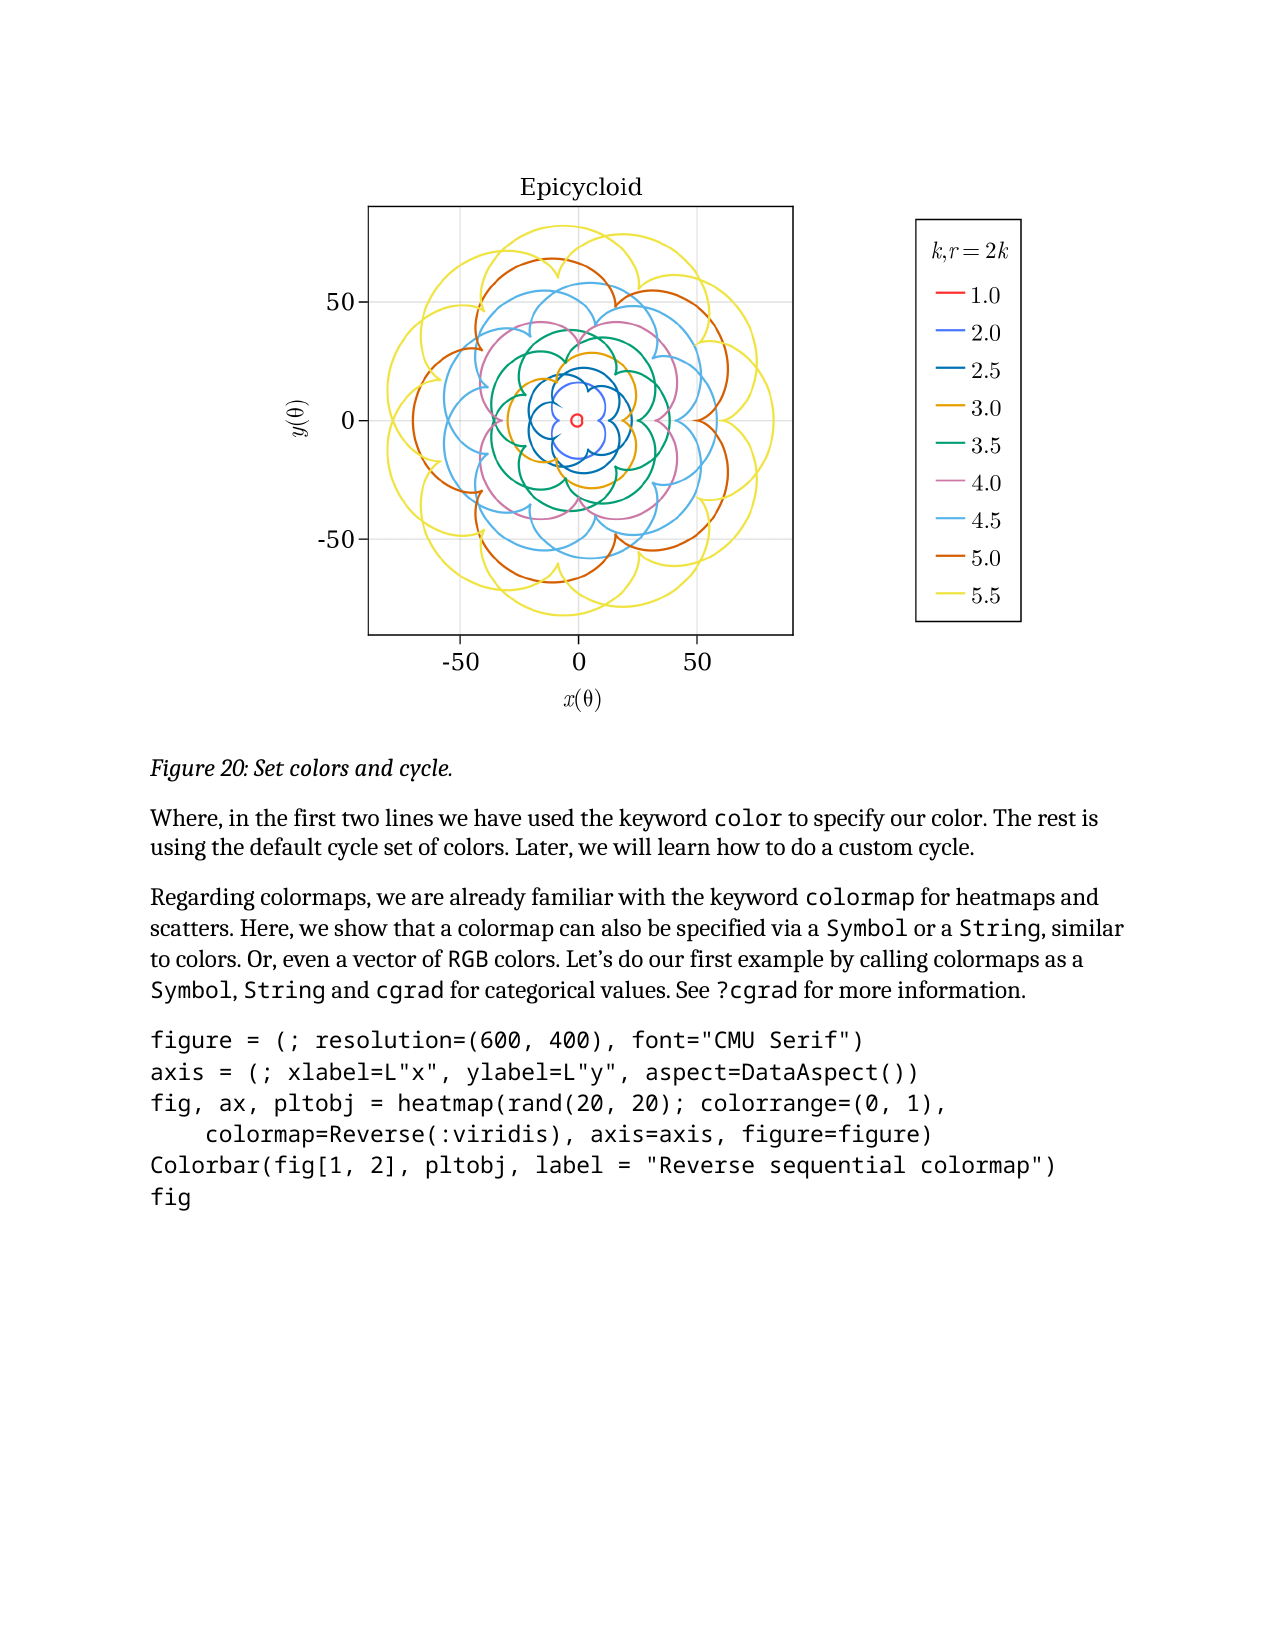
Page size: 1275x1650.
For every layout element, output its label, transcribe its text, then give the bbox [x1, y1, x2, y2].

picture [168, 150, 1044, 734]
text figure = (; resolution=(600, 400), font="CMU Serif") axis = (; xlabel=L"x", ylabel=L"y", aspect=DataAspect()) fig, ax, pltobj = heatmap(rand(20, 20); colorrange=(0, 1), colormap=Reverse(:viridis), axis=axis, figure=figure) Colorbar(fig[1, 2], pltobj, label = "Reverse sequential colormap") fig [150, 1024, 1125, 1212]
text Figure 20: Set colors and cycle. [150, 754, 1125, 783]
text Where, in the first two lines we have used the keyword color to specify our color. The rest is using the default cycle set of colors. Later, we will learn how to do a custom cycle. [150, 802, 1125, 862]
text Regarding colormaps, we are already familiar with the keyword colormap for heatmaps and scatters. Here, we show that a colormap can also be specified via a Symbol or a String, similar to colors. Or, even a vector of RGB colors. Let’s do our first example by calling colormaps as a Symbol, String and cgrad for categorical values. See ?cgrad for more information. [150, 880, 1125, 1005]
